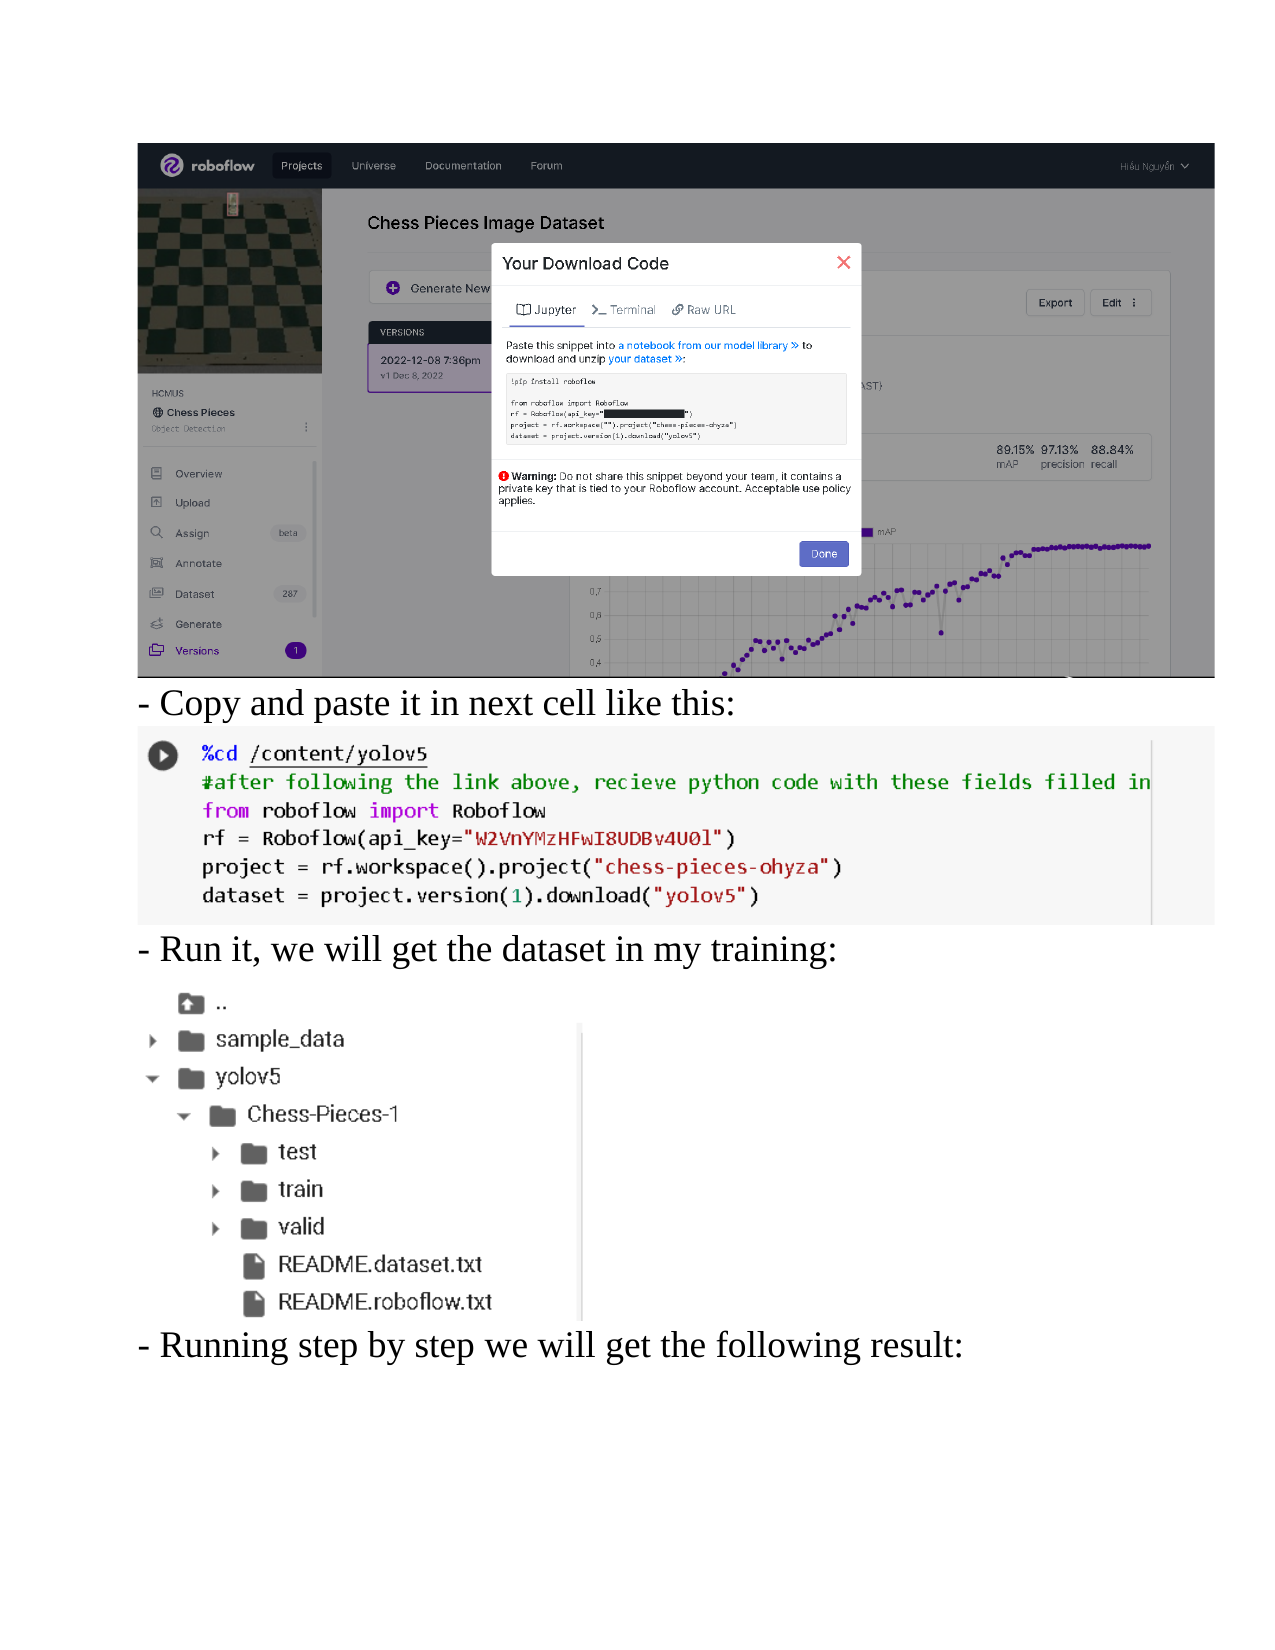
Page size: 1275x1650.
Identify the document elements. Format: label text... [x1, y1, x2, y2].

text - Running step by step we will get the following result: [137, 1323, 1214, 1366]
picture [137, 973, 583, 1321]
text - Run it, we will get the dataset in my training: [137, 927, 1214, 970]
picture [137, 726, 1215, 925]
picture [137, 143, 1215, 678]
text - Copy and paste it in next cell like this: [137, 680, 1214, 723]
